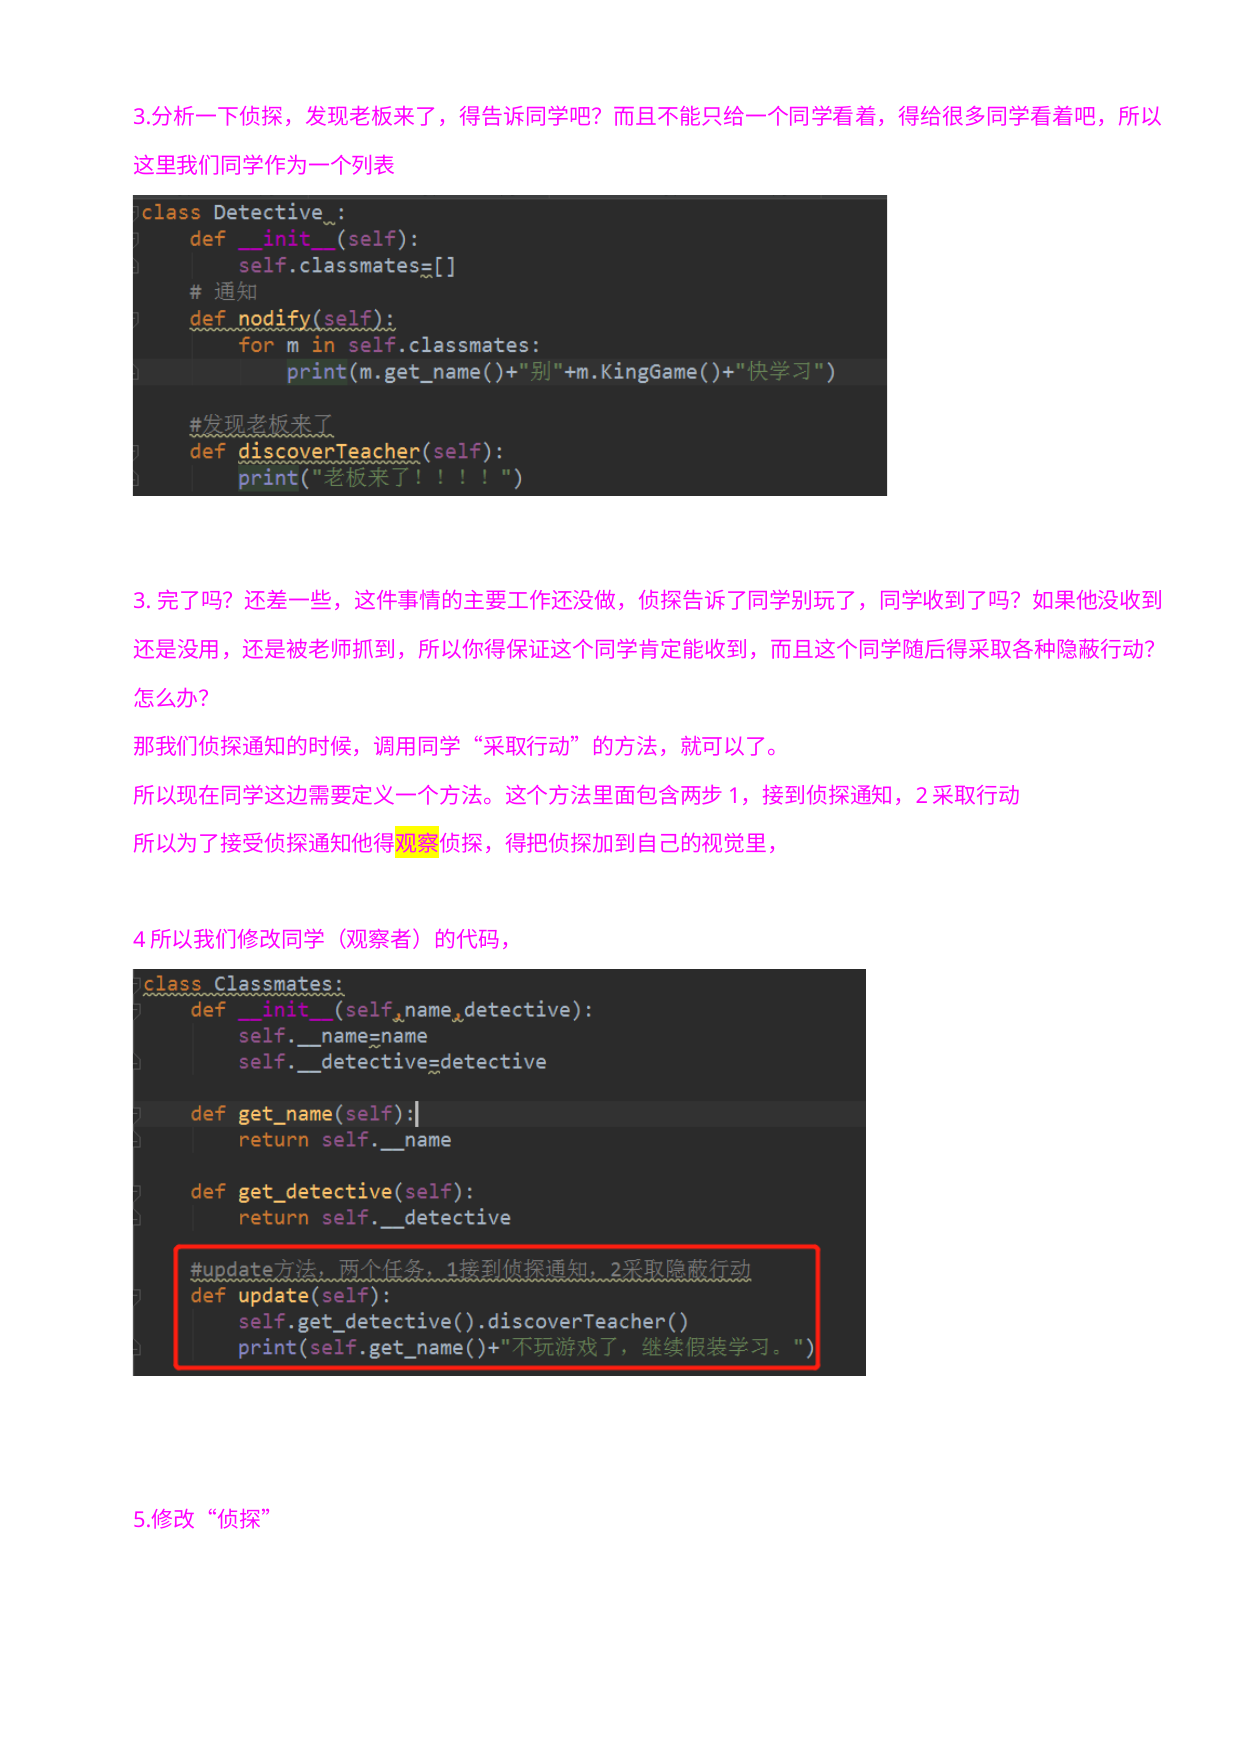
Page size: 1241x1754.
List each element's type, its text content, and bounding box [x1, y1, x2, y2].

text 3. 完了吗？还差一些，这件事情的主要工作还没做，侦探告诉了同学别玩了，同学收到了吗？如果他没收到还是没用，还是被老师抓到，所以你得保证这个同学肯定能收到，而且这个同学随后得采取各种隐蔽行动？怎么办？ [133, 583, 1167, 713]
text 那我们侦探通知的时候，调用同学“采取行动”的方法，就可以了。 [133, 729, 1167, 761]
text 所以为了接受侦探通知他得观察侦探，得把侦探加到自己的视觉里， [439, 826, 1167, 858]
text 所以现在同学这边需要定义一个方法。这个方法里面包含两步1，接到侦探通知，2采取行动 [133, 777, 1167, 810]
picture [132, 969, 866, 1376]
text 所以为了接受侦探通知他得观察侦探，得把侦探加到自己的视觉里， [133, 826, 395, 858]
text 4所以我们修改同学（观察者）的代码， [133, 921, 1167, 954]
text 5.修改“侦探” [133, 1502, 1167, 1534]
picture [132, 195, 888, 496]
text 3.分析一下侦探，发现老板来了，得告诉同学吧？而且不能只给一个同学看着，得给很多同学看着吧，所以这里我们同学作为一个列表 [133, 99, 1167, 180]
